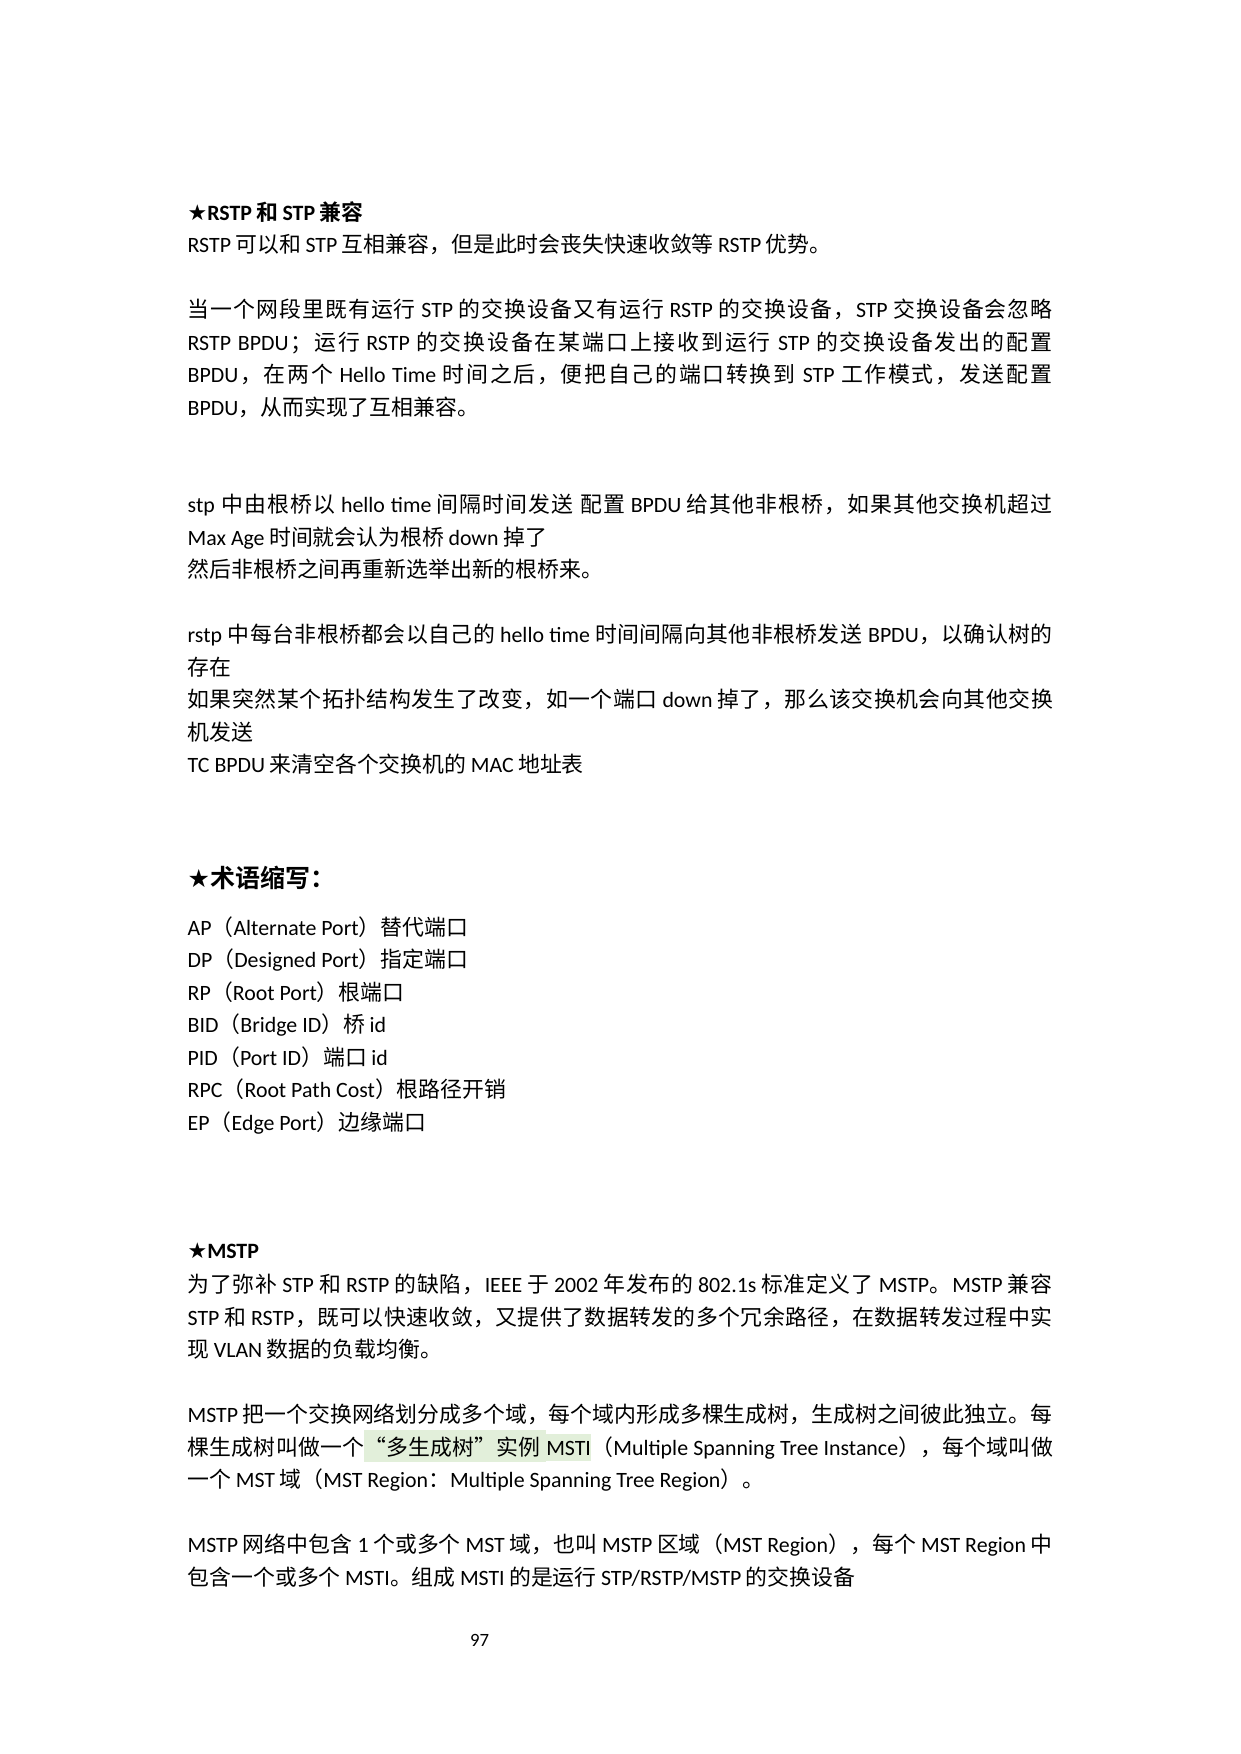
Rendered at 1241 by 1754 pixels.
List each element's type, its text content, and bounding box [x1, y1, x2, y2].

text RPC（Root Path Cost）根路径开销 [187, 1072, 1053, 1104]
text 然后非根桥之间再重新选举出新的根桥来。 [187, 552, 1053, 584]
text rstp 中每台非根桥都会以自己的hello time时间间隔向其他非根桥发送 BPDU，以确认树的存在 [187, 617, 1053, 682]
text MSTP网络中包含1个或多个MST域，也叫MSTP区域（MST Region），每个MST Region中包含一个或多个MSTI。组成MSTI的是运行STP/RSTP/MSTP的交换设备 [187, 1527, 1053, 1592]
text DP（Designed Port）指定端口 [187, 942, 1053, 974]
text PID（Port ID）端口id [187, 1039, 1053, 1072]
text ★术语缩写： [187, 844, 1053, 909]
text RP（Root Port）根端口 [187, 974, 1053, 1007]
text 为了弥补STP和RSTP的缺陷，IEEE于2002年发布的802.1s标准定义了MSTP。MSTP兼容STP和RSTP，既可以快速收敛，又提供了数据转发的多个冗余路径，在数据转发过程中实现VLAN数据的负载均衡。 [187, 1267, 1053, 1364]
text RSTP可以和STP互相兼容，但是此时会丧失快速收敛等RSTP优势。 [187, 227, 1053, 259]
text TC BPDU来清空各个交换机的MAC地址表 [187, 747, 1053, 779]
text AP（Alternate Port）替代端口 [187, 909, 1053, 942]
text 当一个网段里既有运行STP的交换设备又有运行RSTP的交换设备，STP交换设备会忽略RSTP BPDU；运行RSTP的交换设备在某端口上接收到运行STP的交换设备发出的配置BPDU，在两个Hello Time时间之后，便把自己的端口转换到STP工作模式，发送配置BPDU，从而实现了互相兼容。 [187, 292, 1053, 422]
text MSTP把一个交换网络划分成多个域，每个域内形成多棵生成树，生成树之间彼此独立。每棵生成树叫做一个“多生成树”实例 MSTI（Multiple Spanning Tree Instance），每个域叫做一个MST域（MST Region：Multiple Spanning Tree Region）。 [187, 1397, 1053, 1494]
text 如果突然某个拓扑结构发生了改变，如一个端口down掉了，那么该交换机会向其他交换机发送 [187, 682, 1053, 747]
text EP（Edge Port）边缘端口 [187, 1104, 1053, 1137]
text ★MSTP [187, 1234, 1053, 1267]
text BID（Bridge ID）桥id [187, 1007, 1053, 1039]
text ★RSTP和STP兼容 [187, 194, 1053, 227]
text stp 中由根桥以hello time间隔时间发送 配置BPDU给其他非根桥，如果其他交换机超过 Max Age时间就会认为根桥down掉了 [187, 487, 1053, 552]
